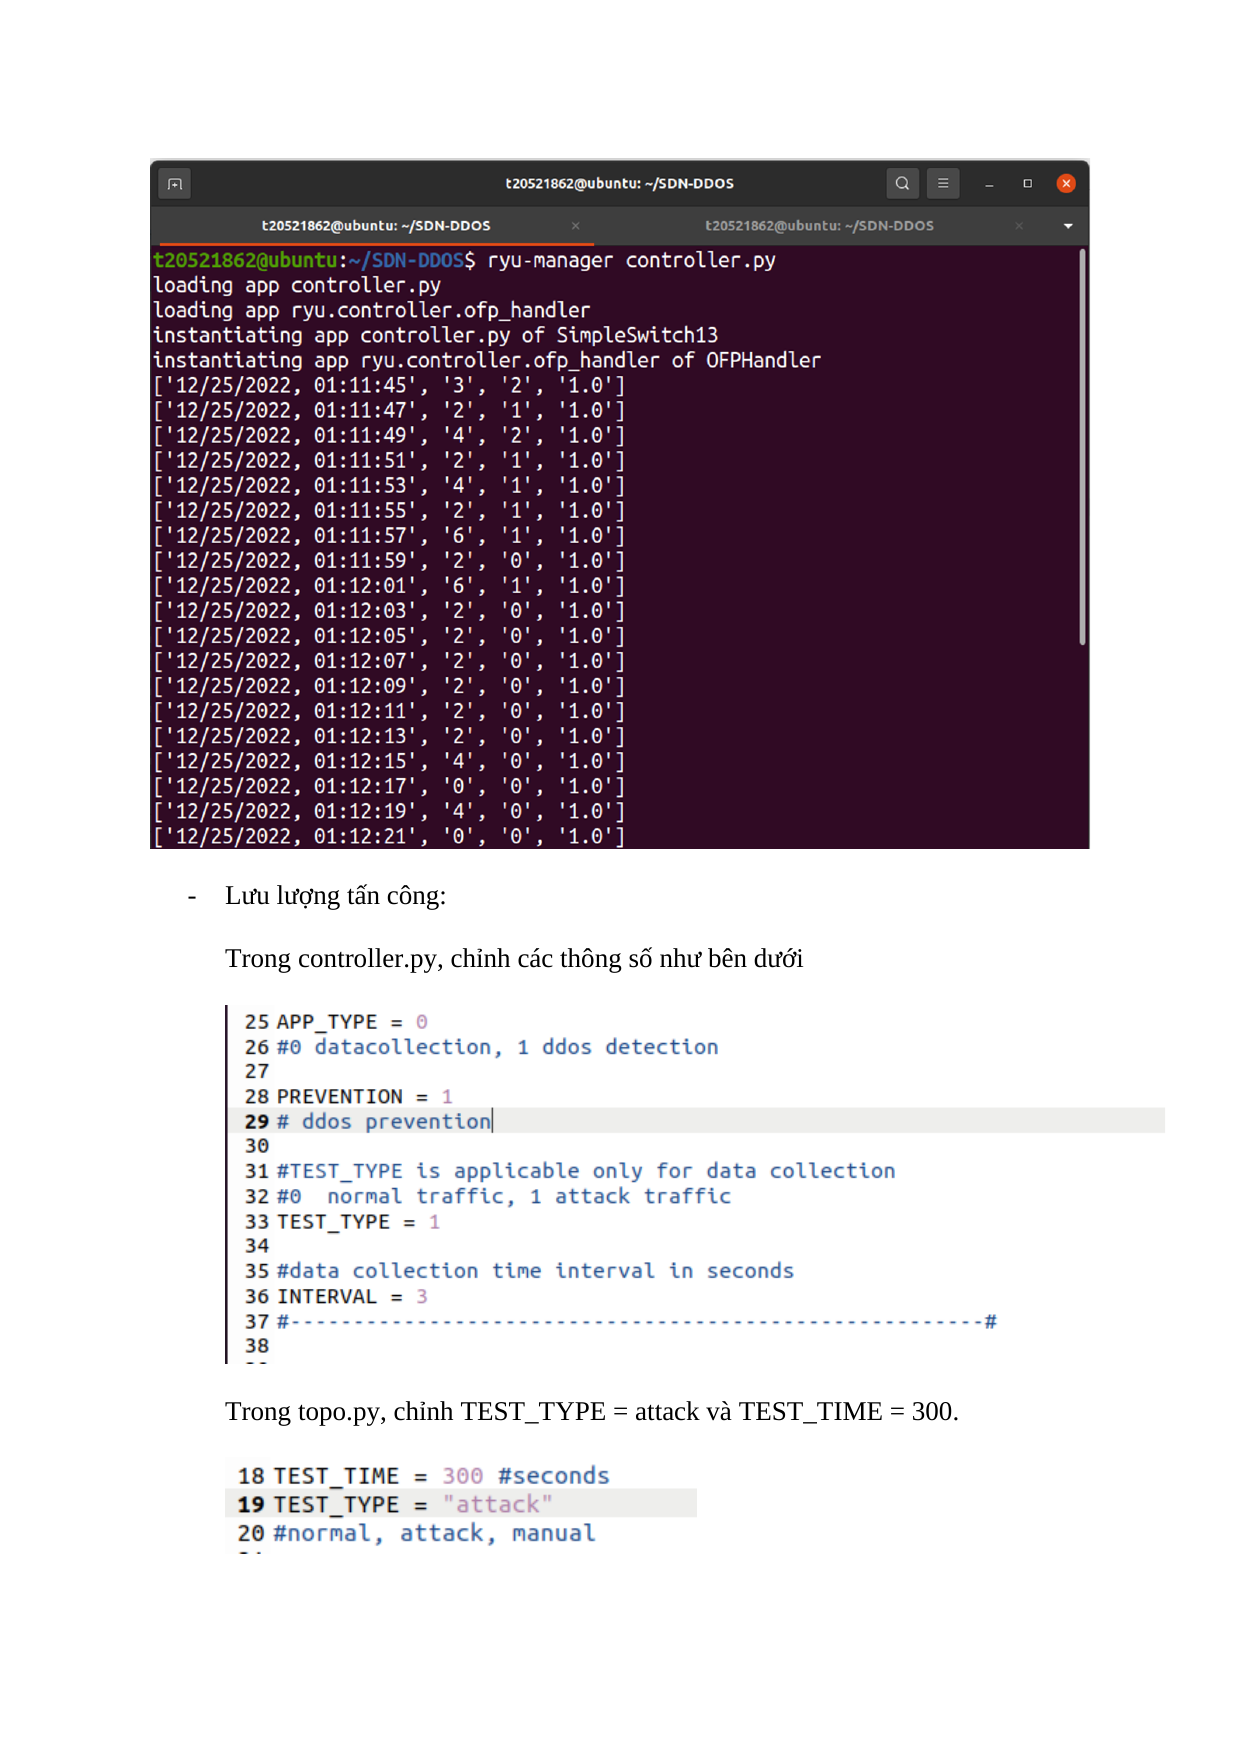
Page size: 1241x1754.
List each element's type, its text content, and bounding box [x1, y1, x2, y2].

picture [225, 1457, 697, 1554]
list Lưu lượng tấn công: [187, 879, 1090, 910]
text Trong topo.py, chỉnh TEST_TYPE = attack và TEST_TIME = 300. [150, 1394, 1090, 1426]
picture [225, 1005, 1166, 1364]
text Trong controller.py, chỉnh các thông số như bên dưới [150, 942, 1090, 973]
picture [150, 158, 1091, 849]
